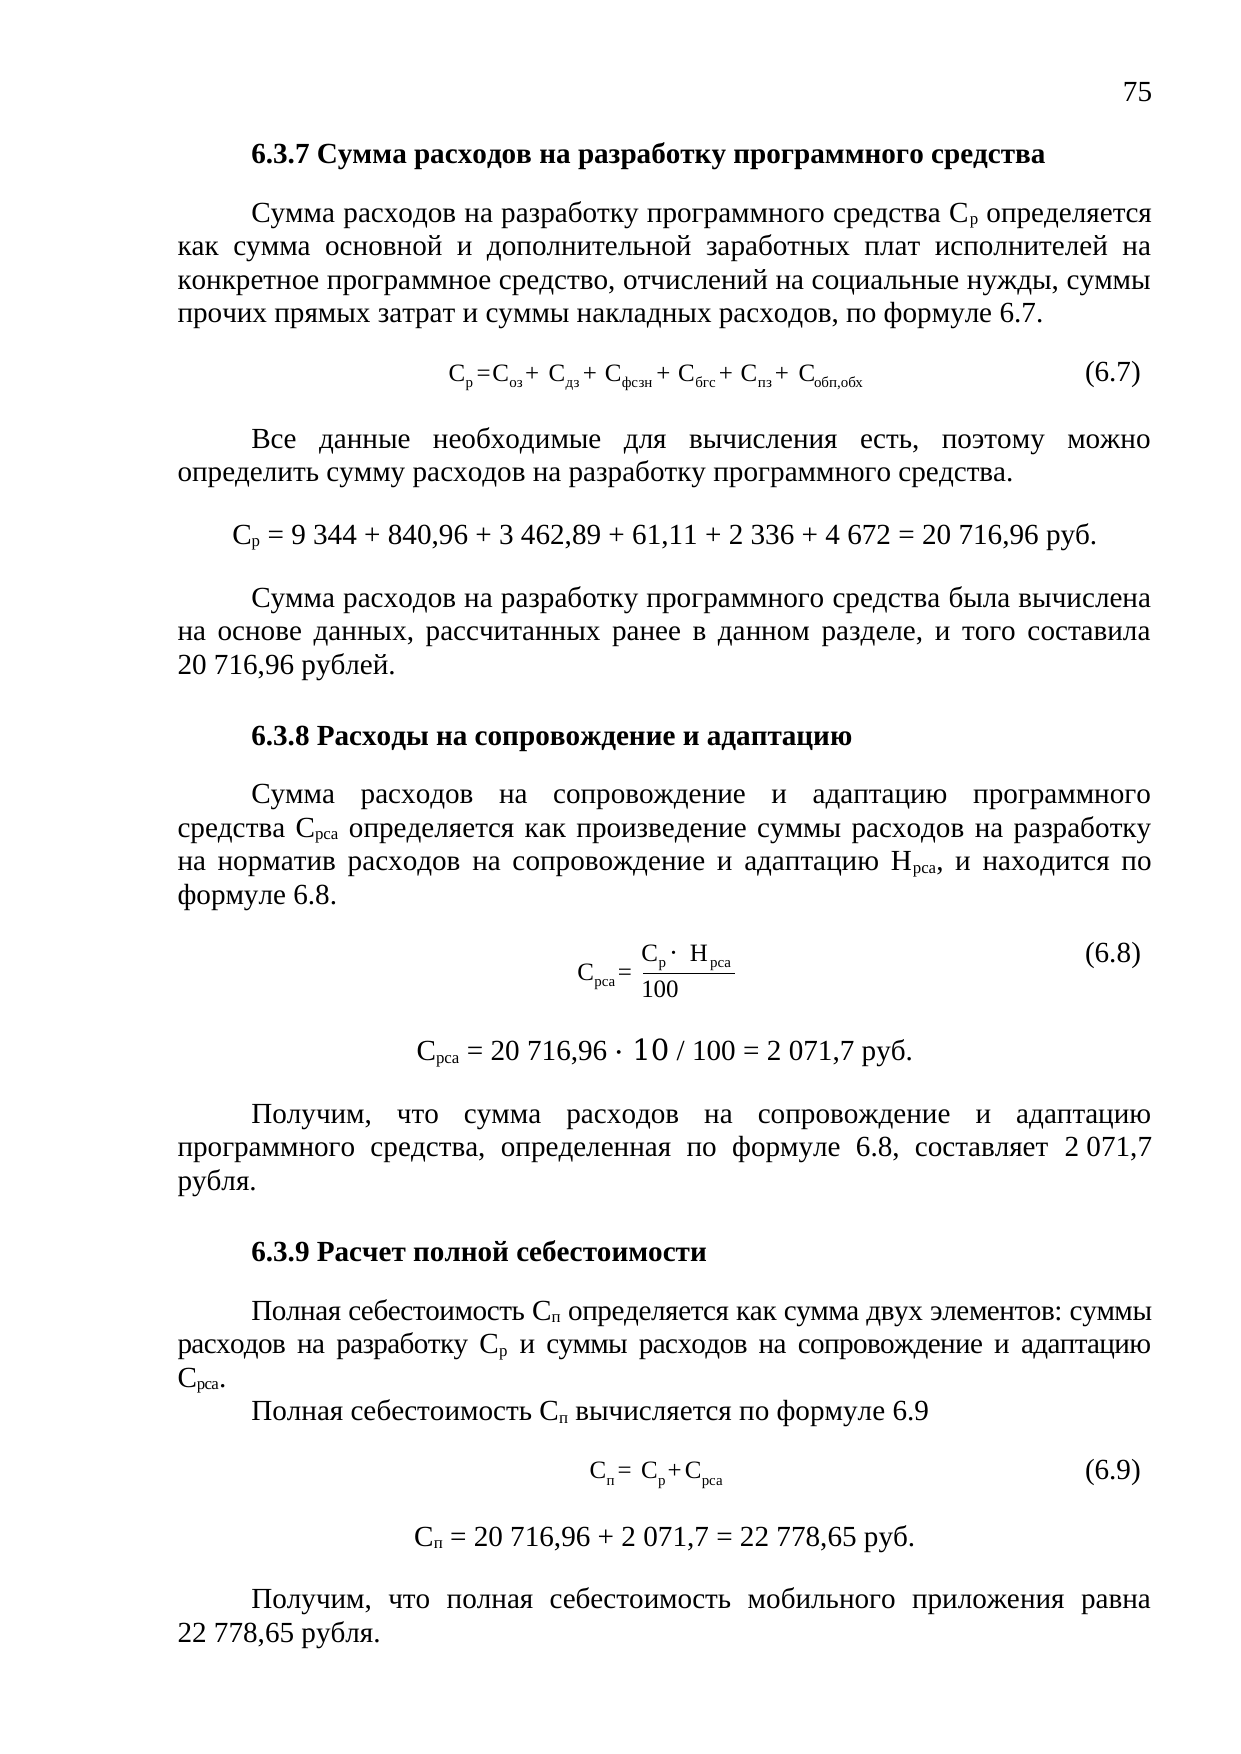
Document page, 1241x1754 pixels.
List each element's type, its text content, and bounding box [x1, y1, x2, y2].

table_header [177, 1427, 1073, 1519]
text Получим, что полная себестоимость мобильного приложения равна 22 778,65 рубля. [177, 1581, 1152, 1648]
table_header [177, 329, 1073, 421]
text Получим, что сумма расходов на сопровождение и адаптацию программного средства, определенная по формуле 6.8, составляет 2 071,7 рубля. [177, 1096, 1152, 1197]
table_header (6.8) [1073, 911, 1152, 1032]
text Расходы на сопровождение и адаптацию [251, 718, 1152, 751]
table_header [177, 911, 1073, 1032]
text Сумма расходов на разработку программного средства была вычислена на основе данных, рассчитанных ранее в данном разделе, и того составила 20 716,96 рублей. [177, 580, 1152, 680]
table_header (6.9) [1073, 1427, 1152, 1519]
text Ср = 9 344 + 840,96 + 3 462,89 + 61,11 + 2 336 + 4 672 = 20 716,96 руб. [177, 517, 1152, 551]
text Сумма расходов на сопровождение и адаптацию программного средства Срса определяется как произведение суммы расходов на разработку на норматив расходов на сопровождение и адаптацию Нрса, и находится по формуле 6.8. [177, 776, 1152, 911]
text Сумма расходов на разработку программного средства [251, 136, 1152, 170]
text Сумма расходов на разработку программного средства Ср определяется как сумма основной и дополнительной заработных плат исполнителей на конкретное программное средство, отчислений на социальные нужды, суммы прочих прямых затрат и суммы накладных расходов, по формуле 6.7. [177, 195, 1152, 329]
text Все данные необходимые для вычисления есть, поэтому можно определить сумму расходов на разработку программного средства. [177, 421, 1152, 488]
text Сп = 20 716,96 + 2 071,7 = 22 778,65 руб. [177, 1519, 1152, 1552]
text Расчет полной себестоимости [251, 1234, 1152, 1268]
table_header (6.7) [1073, 329, 1152, 421]
text Полная себестоимость Сп вычисляется по формуле 6.9 [177, 1393, 1152, 1427]
text Полная себестоимость Сп определяется как сумма двух элементов: суммы расходов на разработку Ср и суммы расходов на сопровождение и адаптацию Срса. [177, 1293, 1152, 1393]
text Срса = 20 716,96 ⋅ 10 / 100 = 2 071,7 руб. [177, 1032, 1152, 1067]
